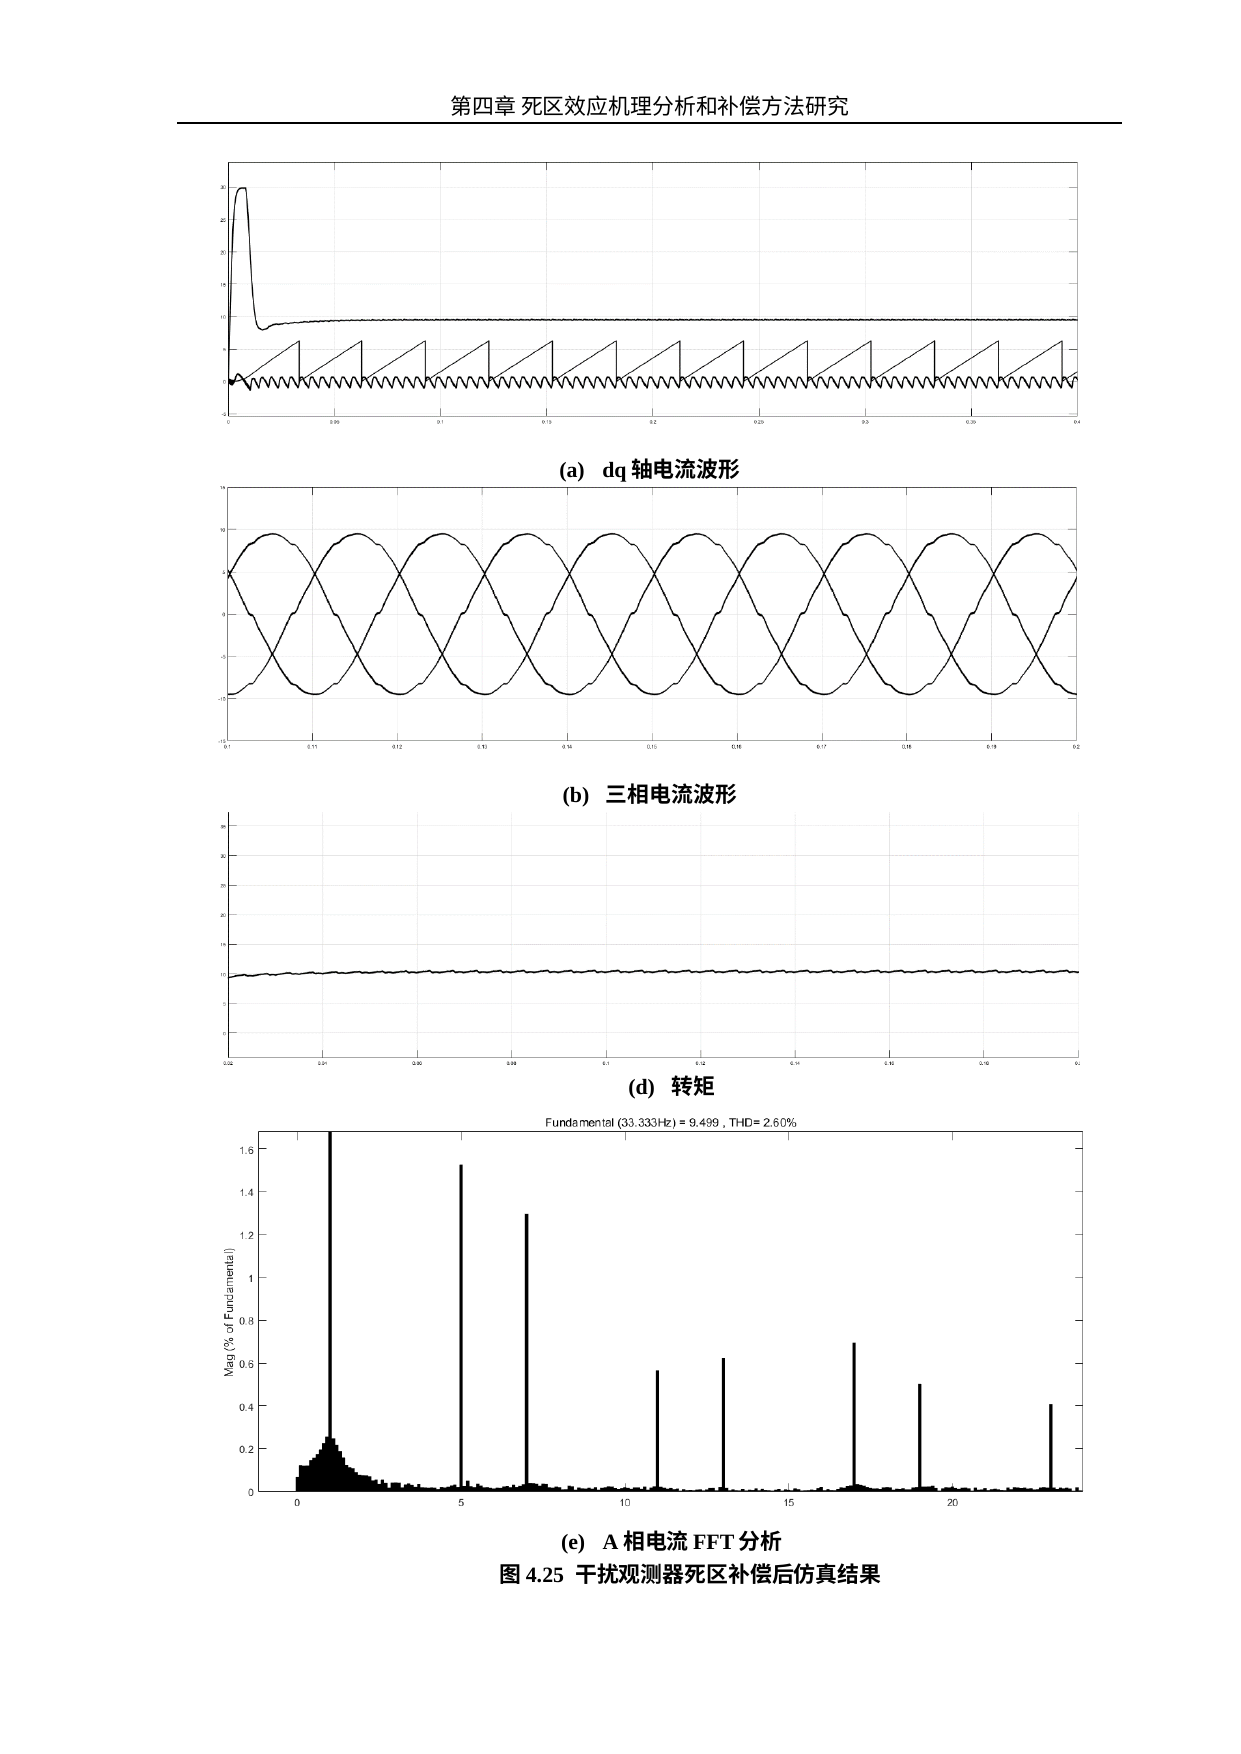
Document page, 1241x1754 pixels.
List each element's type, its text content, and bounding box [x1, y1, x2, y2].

picture [205, 1101, 1094, 1509]
picture [217, 483, 1083, 759]
list 三相电流波形 [177, 776, 1122, 809]
list 图4.25 干扰观测器死区补偿后仿真结果 [258, 1556, 1122, 1589]
picture [219, 158, 1080, 428]
list dq轴电流波形 [177, 451, 1122, 484]
list 转矩 [221, 1069, 1122, 1101]
picture [219, 808, 1080, 1069]
list A相电流FFT分析 [221, 1524, 1122, 1556]
